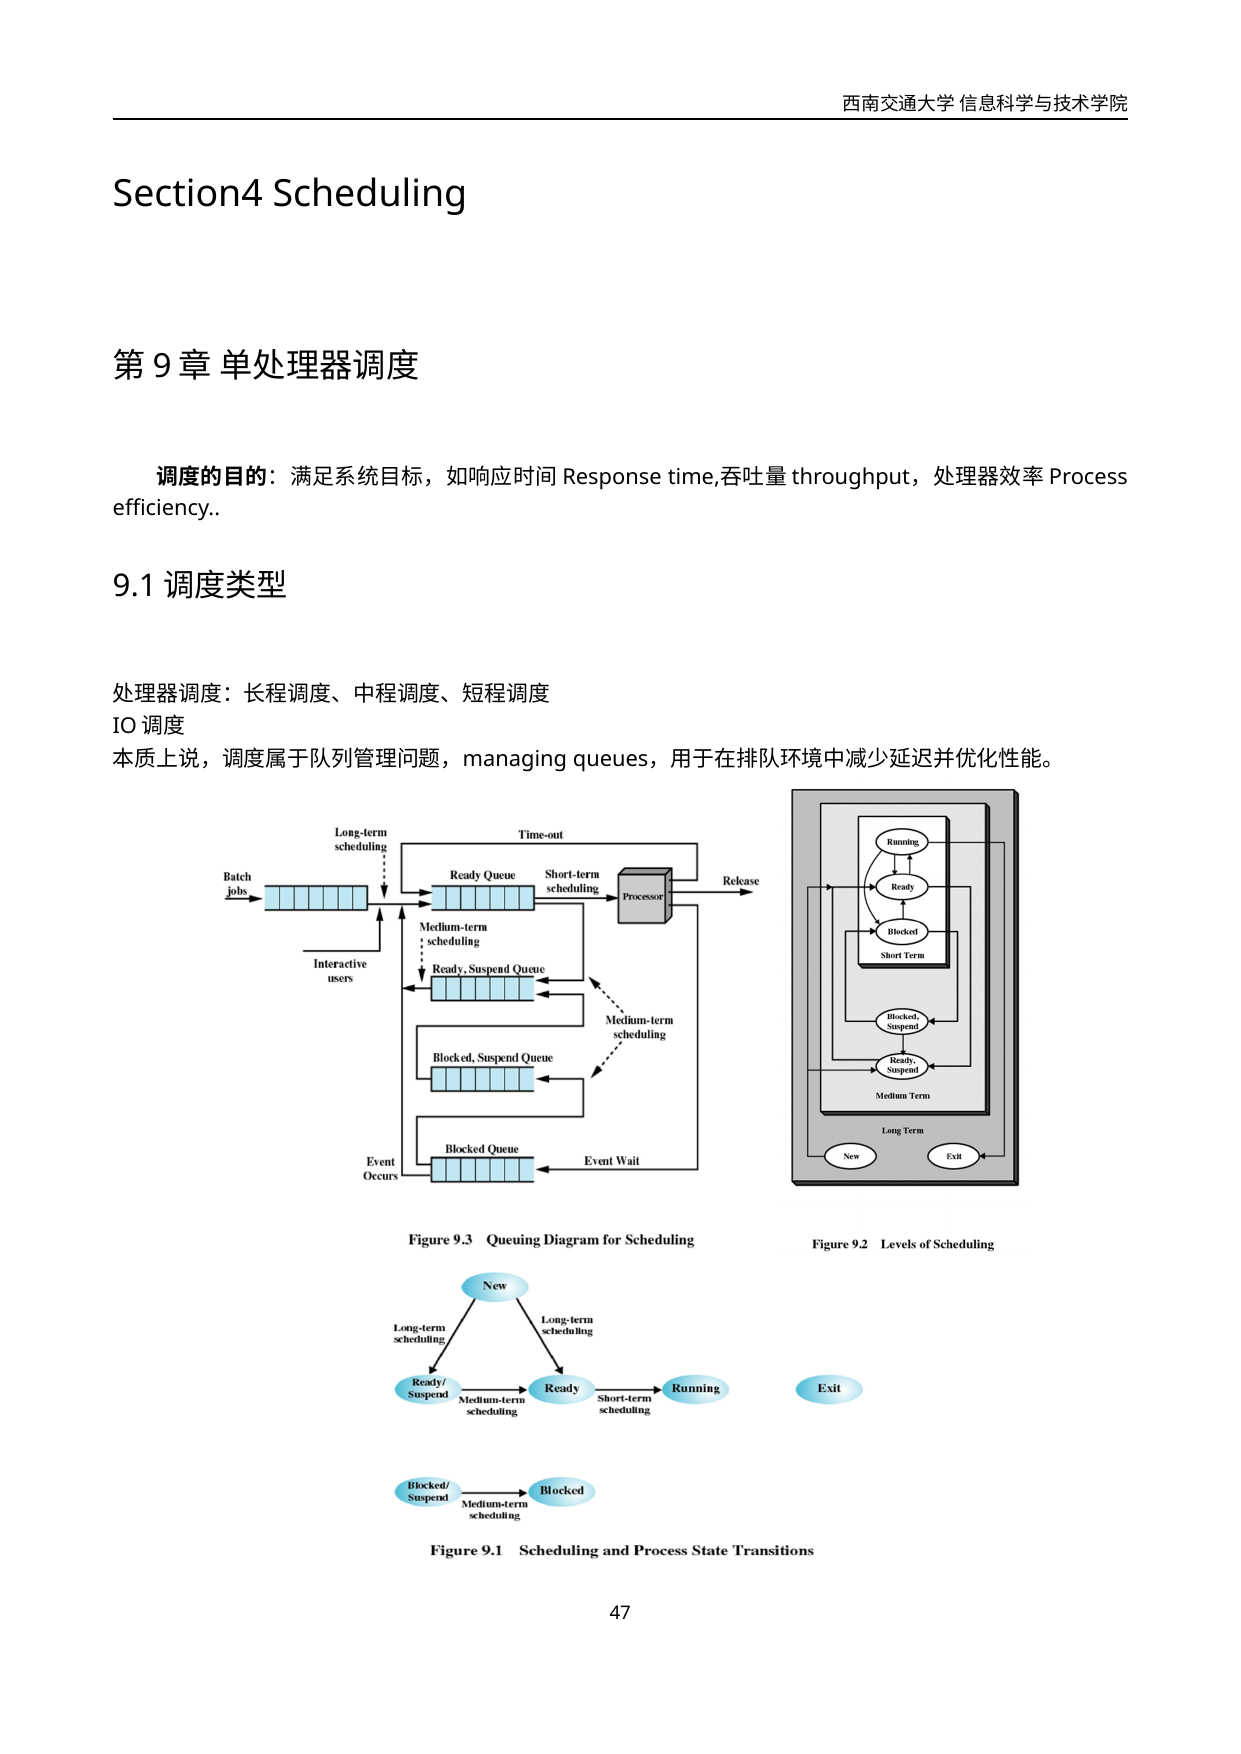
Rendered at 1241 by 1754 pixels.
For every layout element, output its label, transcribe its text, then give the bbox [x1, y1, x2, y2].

text IO调度 [112, 708, 1128, 741]
text 本质上说，调度属于队列管理问题，managing queues，用于在排队环境中减少延迟并优化性能。 [112, 741, 1128, 773]
picture [208, 779, 1033, 1255]
subtitle Section4 Scheduling [112, 160, 1128, 225]
picture [373, 1260, 867, 1567]
text 调度的目的：满足系统目标，如响应时间Response time,吞吐量throughput，处理器效率Process efficiency.. [112, 458, 1128, 523]
subtitle 第9章 单处理器调度 [112, 331, 1128, 396]
subtitle 9.1调度类型 [112, 551, 1128, 616]
text 处理器调度：长程调度、中程调度、短程调度 [112, 676, 1128, 708]
